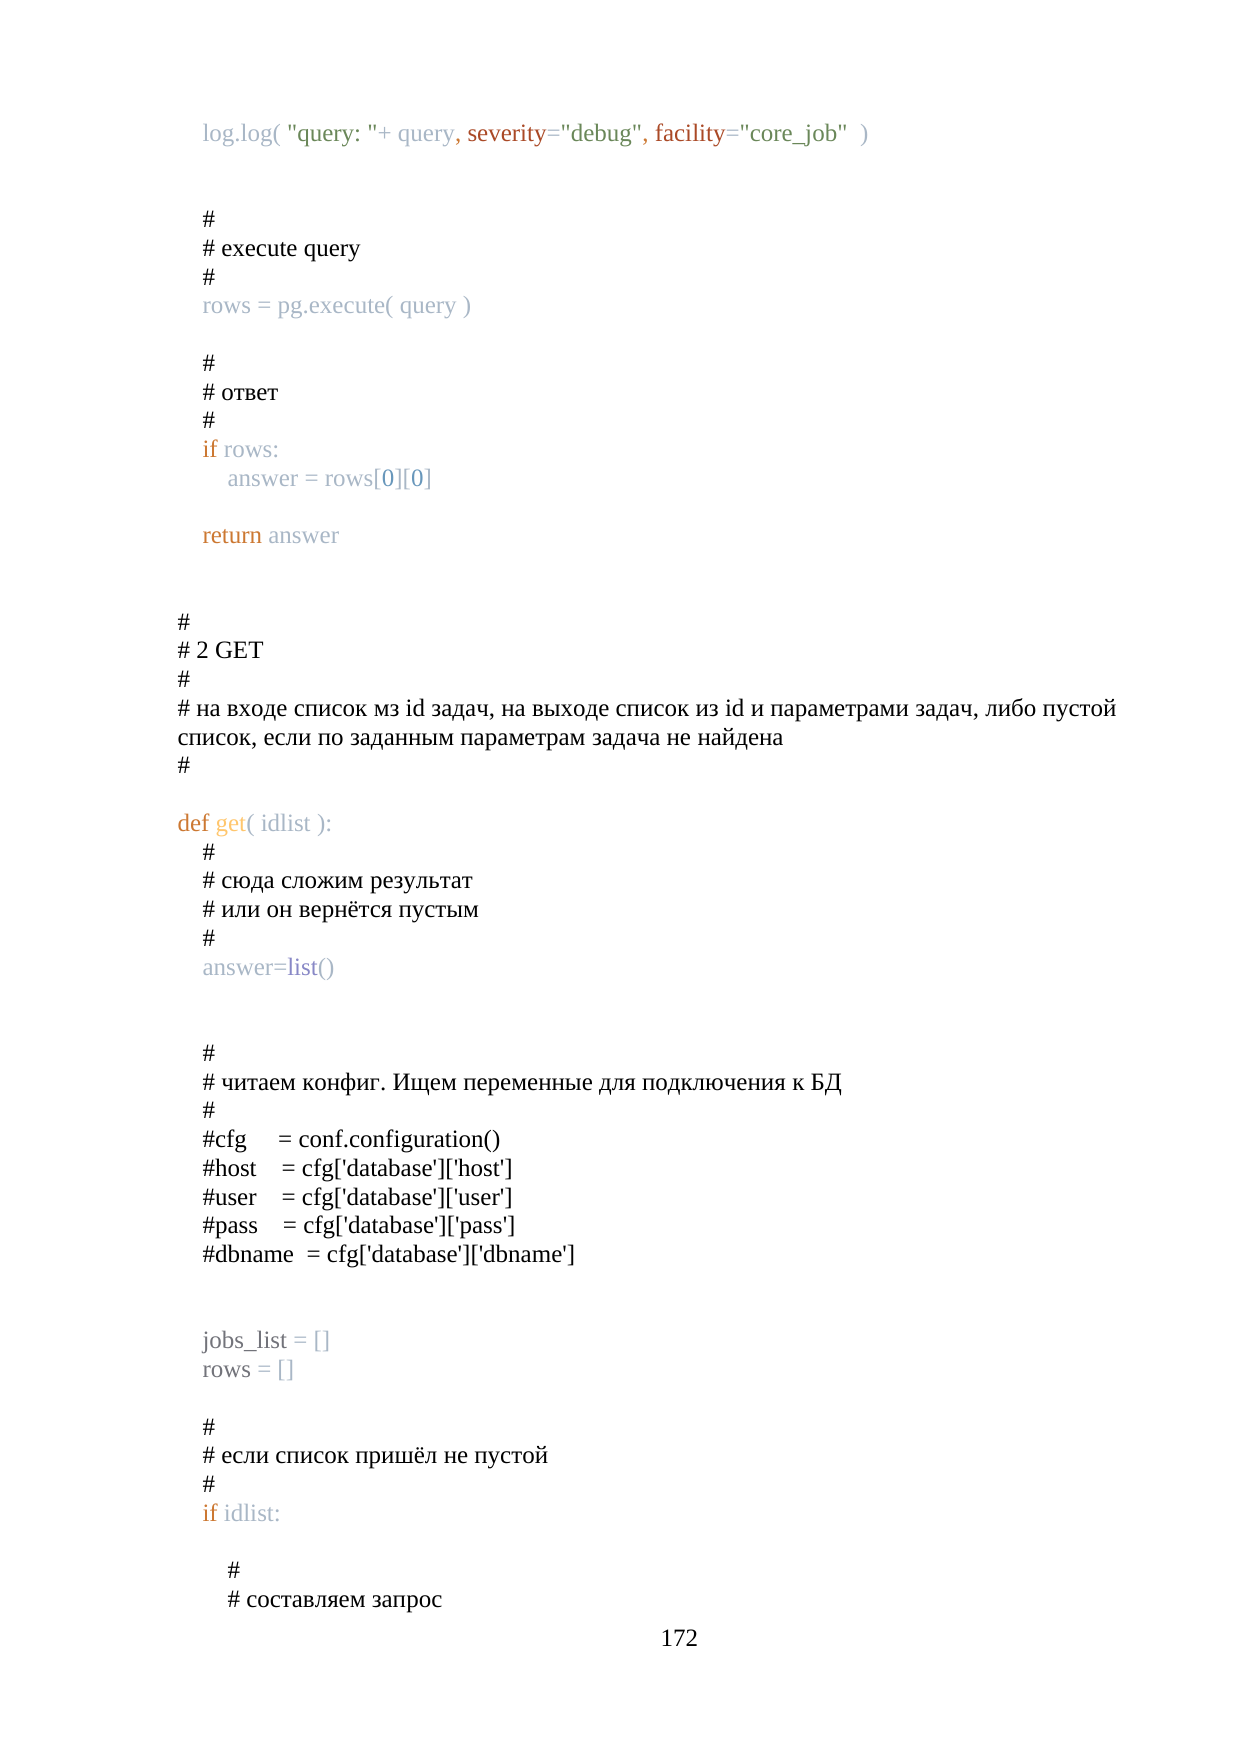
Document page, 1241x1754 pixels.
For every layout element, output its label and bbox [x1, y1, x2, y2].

text [177, 118, 1181, 1613]
